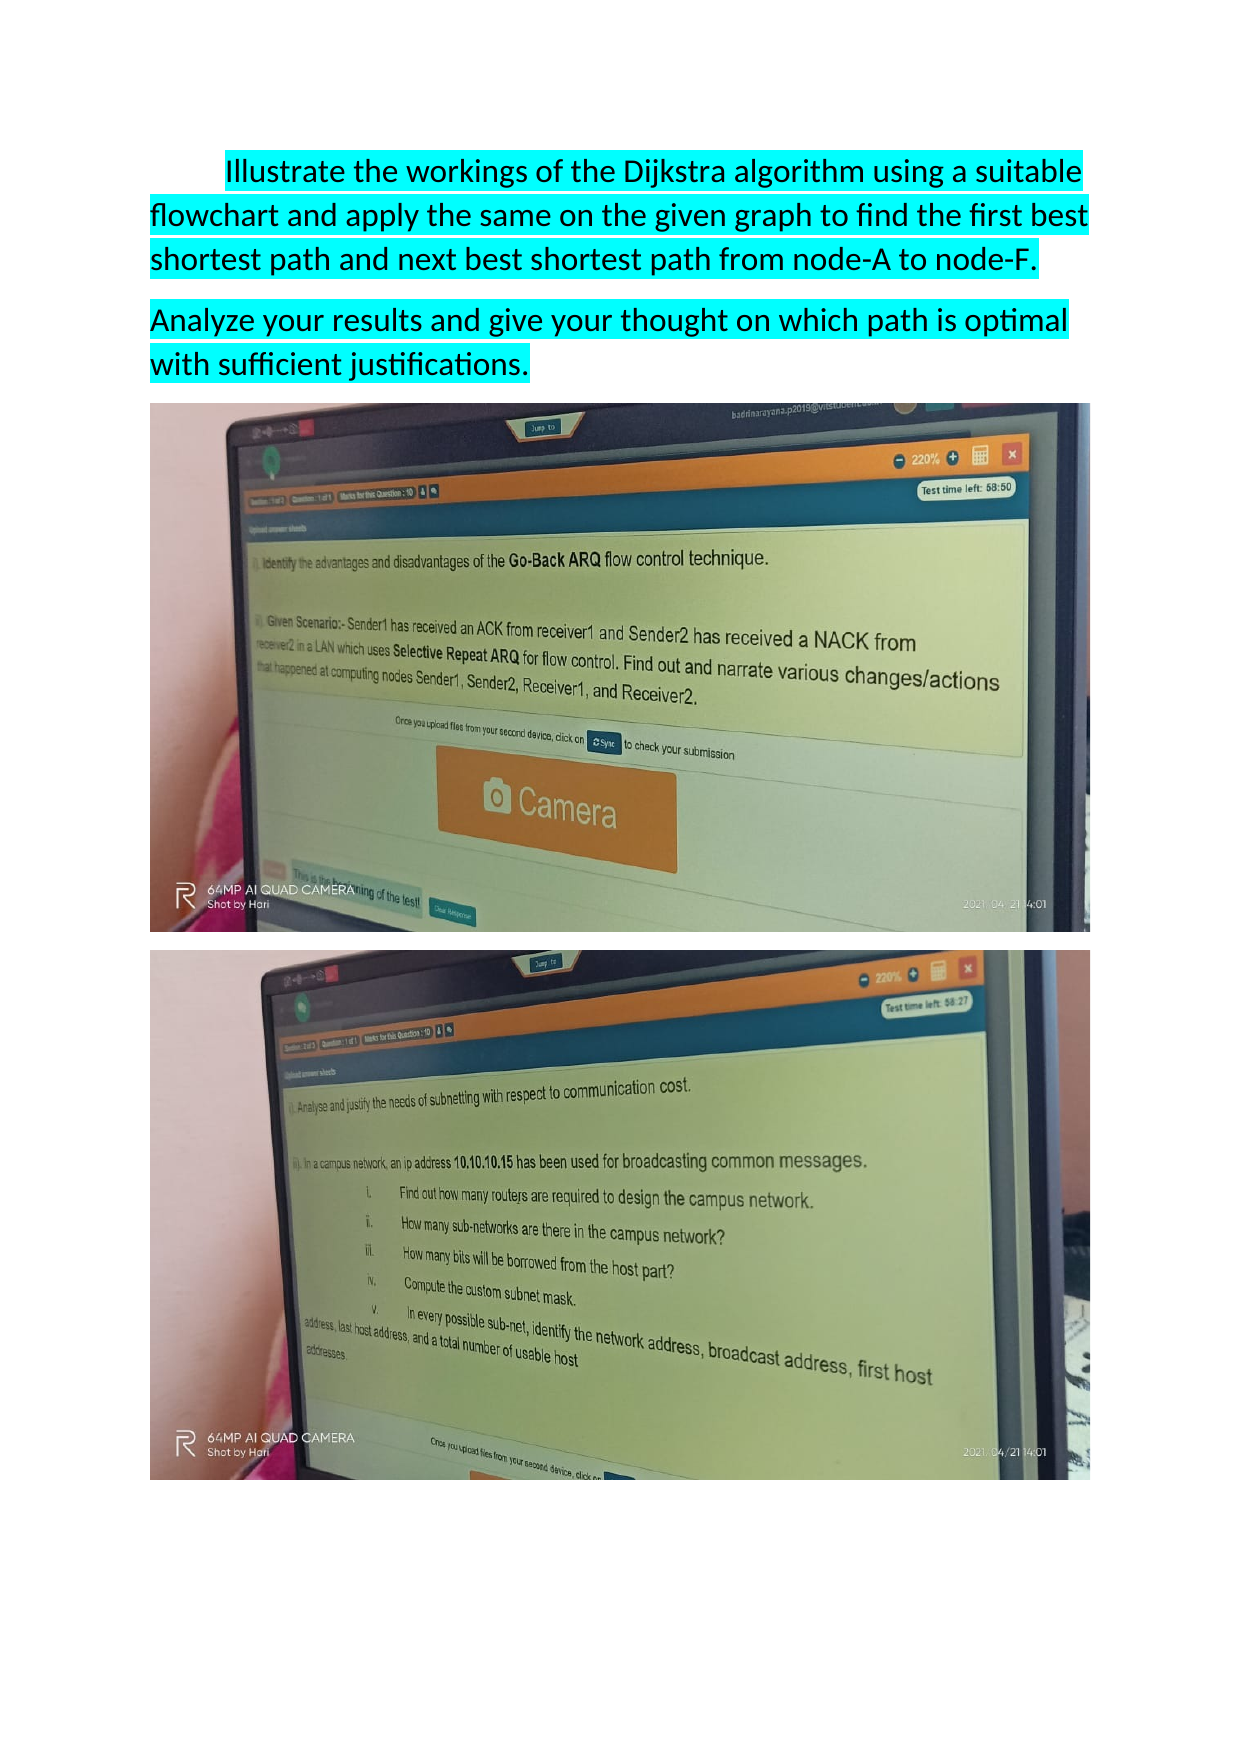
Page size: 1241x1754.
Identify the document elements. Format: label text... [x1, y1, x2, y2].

picture [150, 950, 1091, 1480]
picture [150, 403, 1091, 932]
text Illustrate the workings of the Dijkstra algorithm using a suitable flowchart and apply the same on the given graph to find the first best shortest path and next best shortest path from node-A to node-F. [150, 150, 1090, 279]
text Analyze your results and give your thought on which path is optimal with sufficient justifications. [150, 298, 1090, 383]
